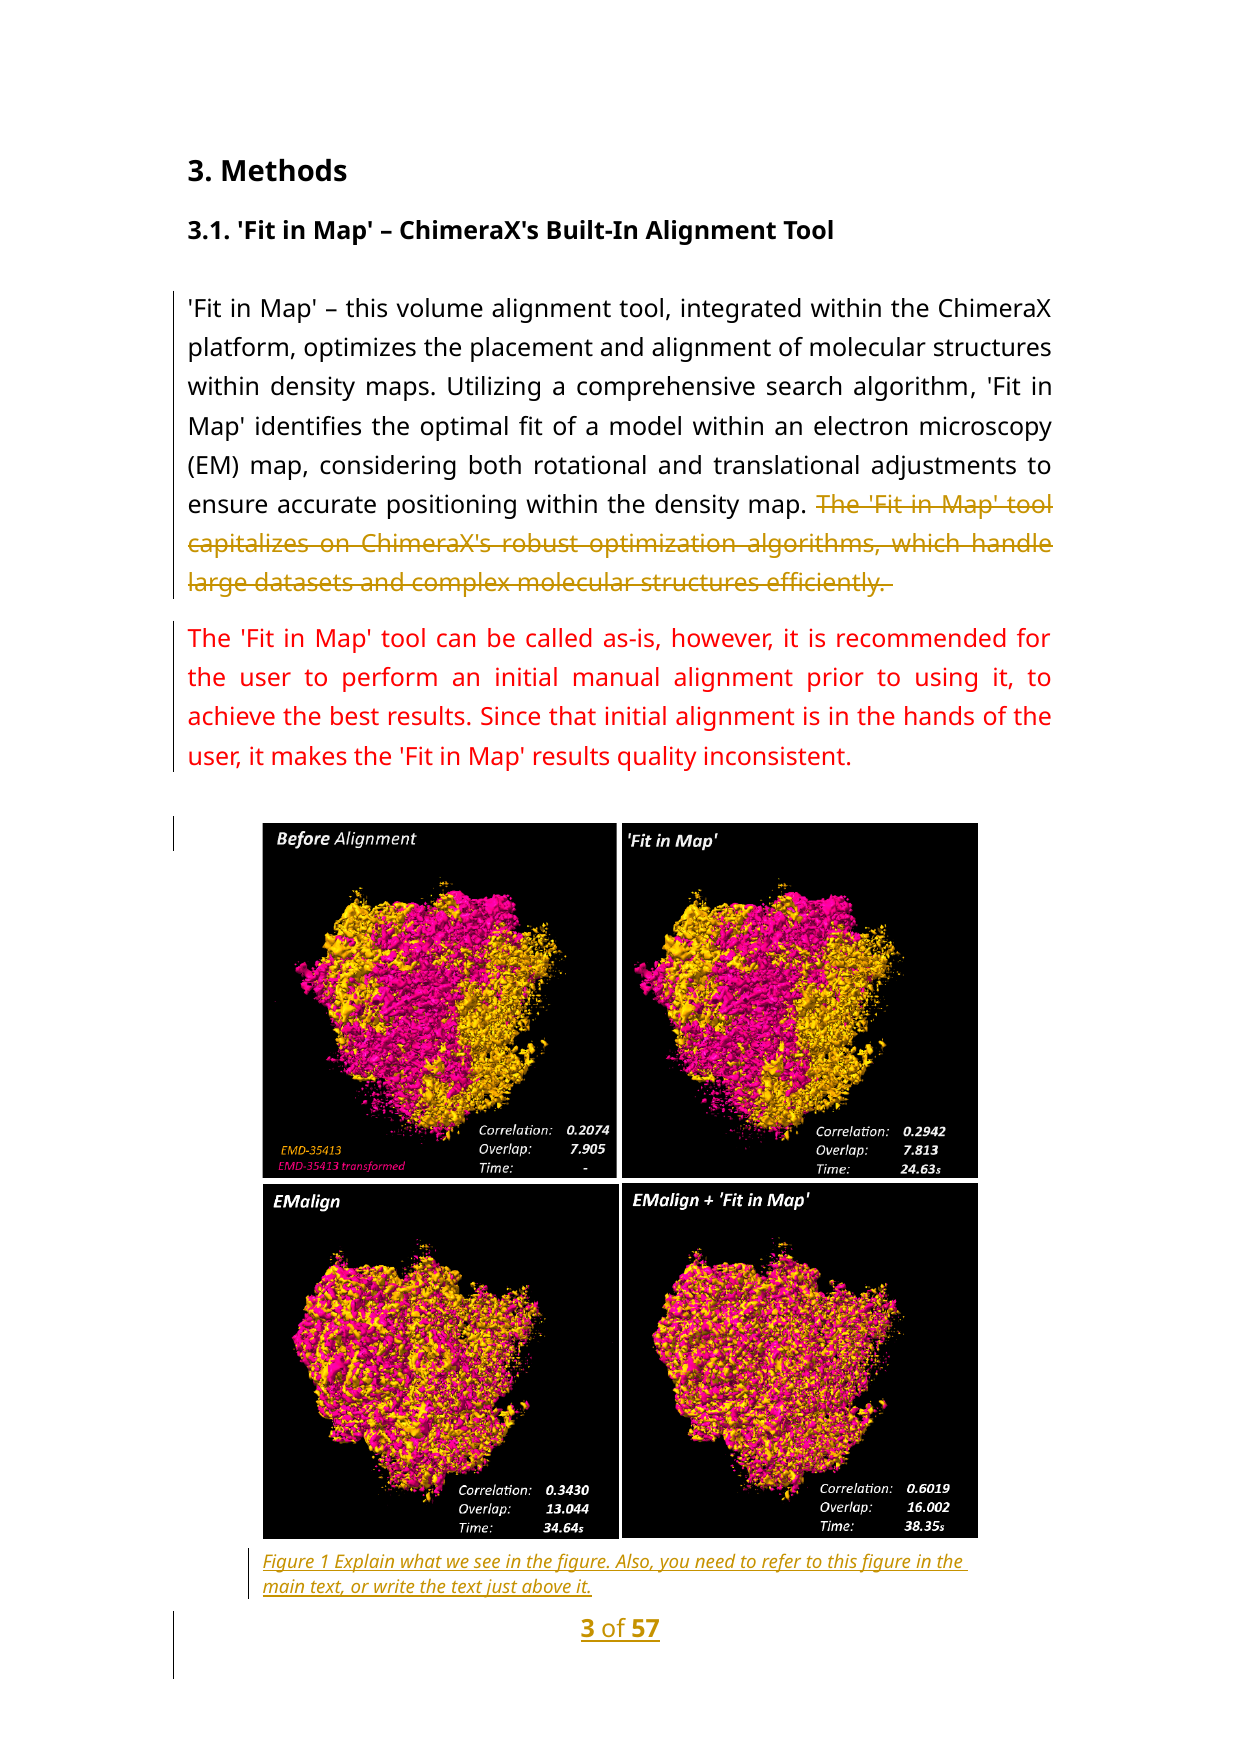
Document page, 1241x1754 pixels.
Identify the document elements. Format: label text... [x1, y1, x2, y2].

text The 'Fit in Map' tool can be called as-is, however, it is recommended for the user to perform an initial manual alignment prior to using it, to achieve the best results. Since that initial alignment is in the hands of the user, it makes the 'Fit in Map' results quality inconsistent. [187, 621, 1053, 772]
text 'Fit in Map' – this volume alignment tool, integrated within the ChimeraX platform, optimizes the placement and alignment of molecular structures within density maps. Utilizing a comprehensive search algorithm, 'Fit in Map' identifies the optimal fit of a model within an electron microscopy (EM) map, considering both rotational and translational adjustments to ensure accurate positioning within the density map. [187, 291, 1053, 545]
picture [262, 823, 617, 1178]
picture [622, 823, 978, 1178]
picture [263, 1184, 619, 1539]
text 3.1. 'Fit in Map' – ChimeraX's Built-In Alignment Tool [187, 212, 1053, 246]
text 'Fit in Map' – this volume alignment tool, integrated within the ChimeraX platform, optimizes the placement and alignment of molecular structures within density maps. Utilizing a comprehensive search algorithm, 'Fit in Map' identifies the optimal fit of a model within an electron microscopy (EM) map, considering both rotational and translational adjustments to ensure accurate positioning within the density map. [187, 546, 1053, 599]
text 3. Methods [187, 150, 1053, 190]
picture [622, 1183, 978, 1538]
